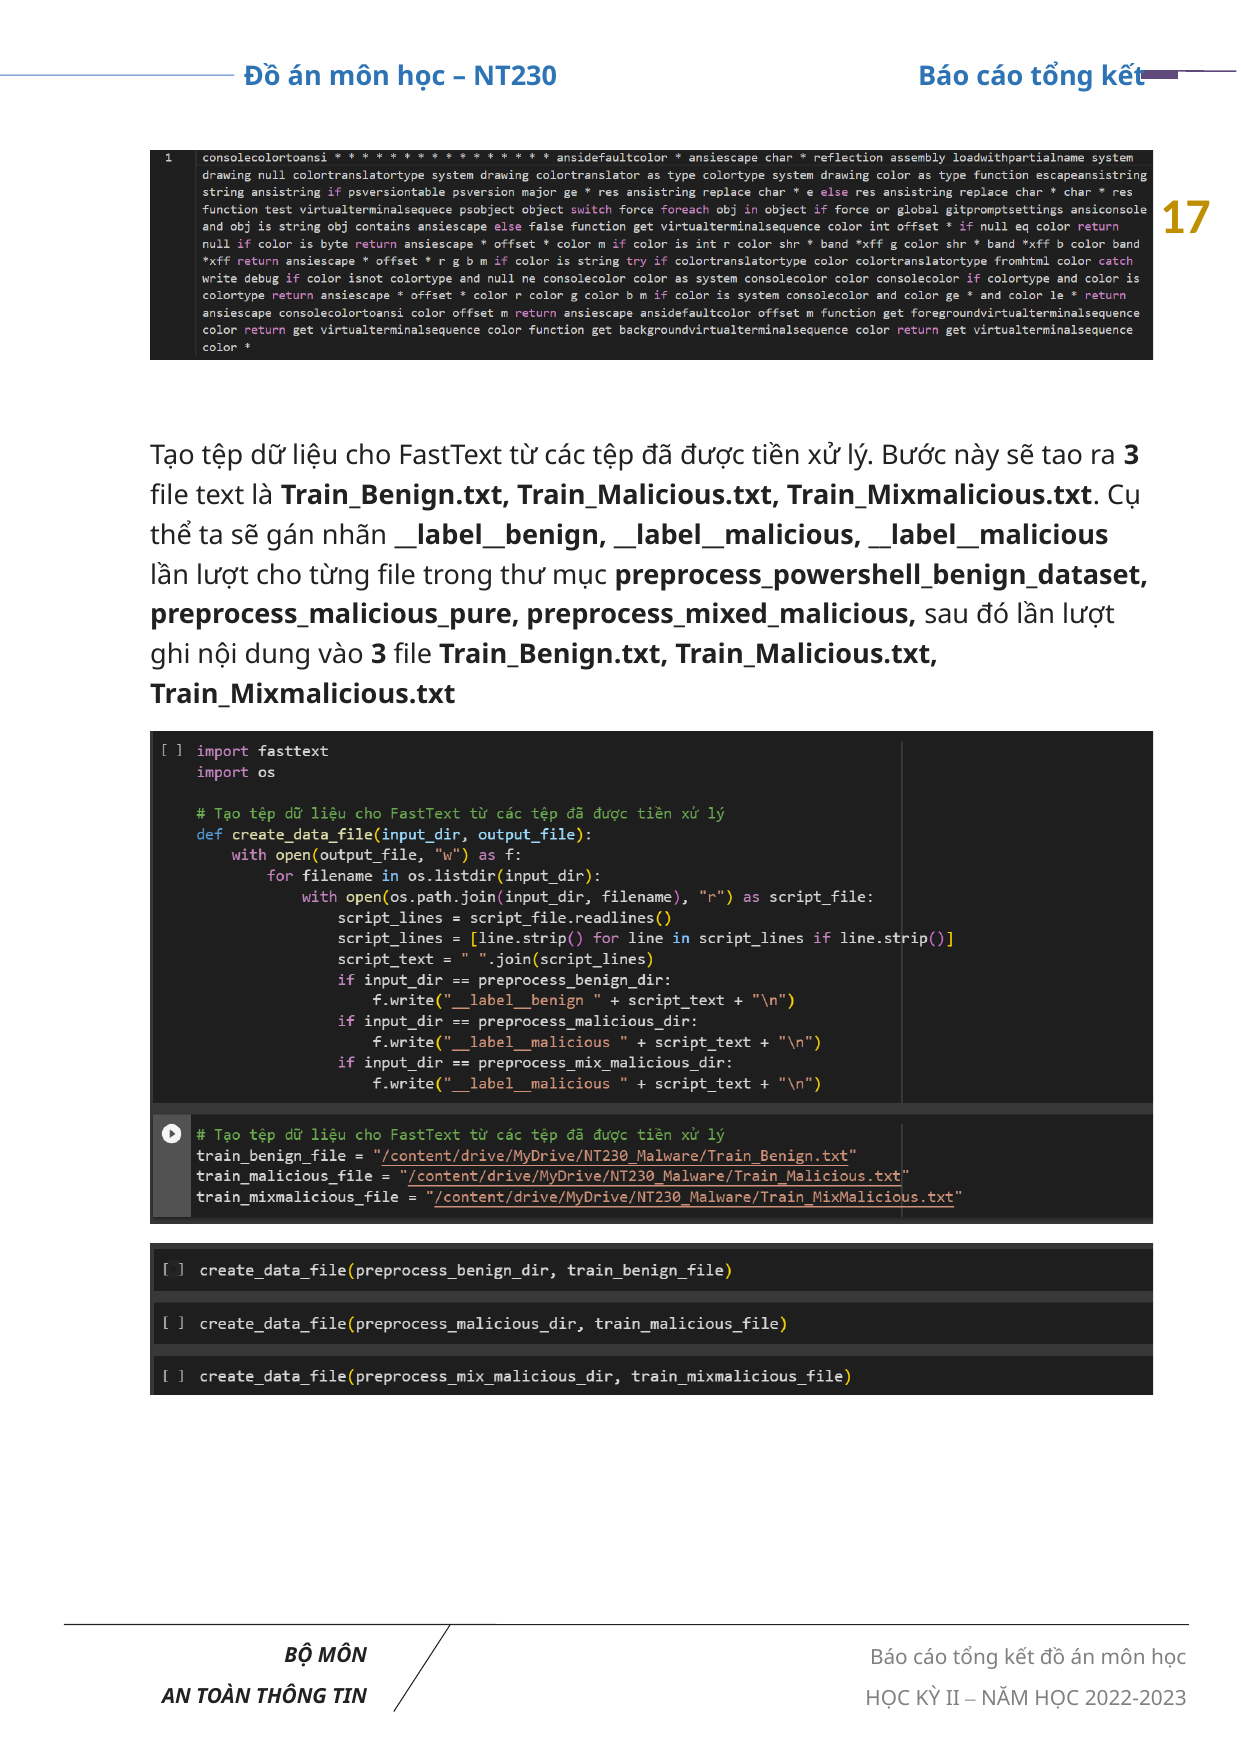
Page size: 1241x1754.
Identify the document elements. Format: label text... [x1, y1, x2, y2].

picture [150, 150, 1154, 360]
text Tạo tệp dữ liệu cho FastText từ các tệp đã được tiền xử lý. Bước này sẽ tao ra 3 file text là Train_Benign.txt, Train_Malicious.txt, Train_Mixmalicious.txt. Cụ thể ta sẽ gán nhãn __label__benign, __label__malicious, __label__malicious lần lượt cho từng file trong thư mục preprocess_powershell_benign_dataset, preprocess_malicious_pure, preprocess_mixed_malicious, sau đó lần lượt ghi nội dung vào 3 file Train_Benign.txt, Train_Malicious.txt, Train_Mixmalicious.txt [150, 436, 1153, 711]
picture [150, 1243, 1154, 1395]
picture [150, 731, 1154, 1224]
